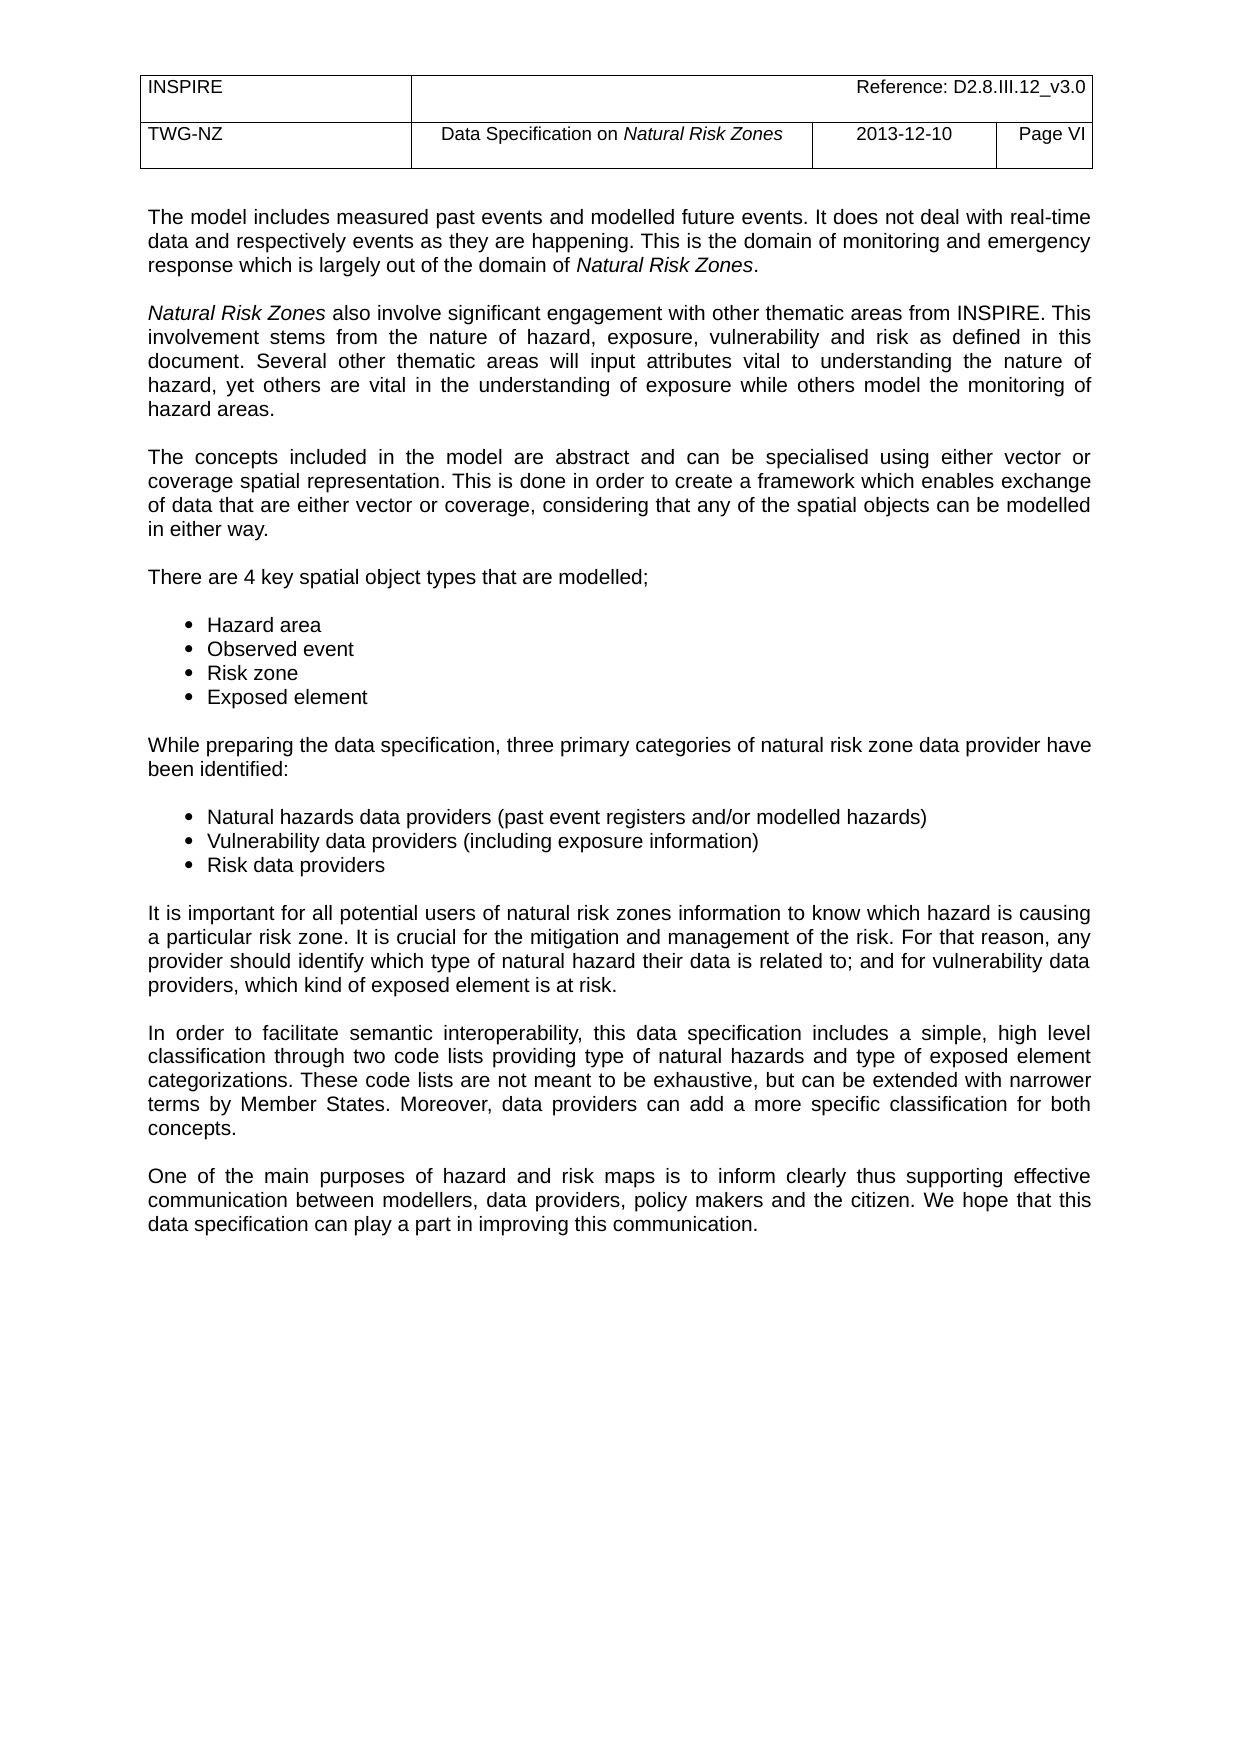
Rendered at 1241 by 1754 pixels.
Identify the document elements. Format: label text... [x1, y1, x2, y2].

text There are 4 key spatial object types that are modelled; [148, 564, 1092, 588]
list Risk zone [185, 661, 1092, 684]
text The model includes measured past events and modelled future events. It does not deal with real-time data and respectively events as they are happening. This is the domain of monitoring and emergency response which is largely out of the domain of Natural Risk Zones. [148, 205, 1092, 277]
text The concepts included in the model are abstract and can be specialised using either vector or coverage spatial representation. This is done in order to create a framework which enables exchange of data that are either vector or coverage, considering that any of the spatial objects can be modelled in either way. [148, 445, 1092, 541]
text While preparing the data specification, three primary categories of natural risk zone data provider have been identified: [148, 733, 1092, 781]
text Natural Risk Zones also involve significant engagement with other thematic areas from INSPIRE. This involvement stems from the nature of hazard, exposure, vulnerability and risk as defined in this document. Several other thematic areas will input attributes vital to understanding the nature of hazard, yet others are vital in the understanding of exposure while others model the monitoring of hazard areas. [148, 301, 1092, 421]
list Observed event [185, 636, 1092, 661]
list Vulnerability data providers (including exposure information) [185, 828, 1092, 853]
list Risk data providers [185, 853, 1092, 877]
list Natural hazards data providers (past event registers and/or modelled hazards) [185, 804, 1092, 828]
text One of the main purposes of hazard and risk maps is to inform clearly thus supporting effective communication between modellers, data providers, policy makers and the citizen. We hope that this data specification can play a part in improving this communication. [148, 1164, 1092, 1236]
list Hazard area [185, 612, 1092, 636]
list Exposed element [185, 684, 1092, 709]
text In order to facilitate semantic interoperability, this data specification includes a simple, high level classification through two code lists providing type of natural hazards and type of exposed element categorizations. These code lists are not meant to be exhaustive, but can be extended with narrower terms by Member States. Moreover, data providers can add a more specific classification for both concepts. [148, 1020, 1092, 1140]
text It is important for all potential users of natural risk zones information to know which hazard is causing a particular risk zone. It is crucial for the mitigation and management of the risk. For that reason, any provider should identify which type of natural hazard their data is related to; and for vulnerability data providers, which kind of exposed element is at risk. [148, 901, 1092, 996]
